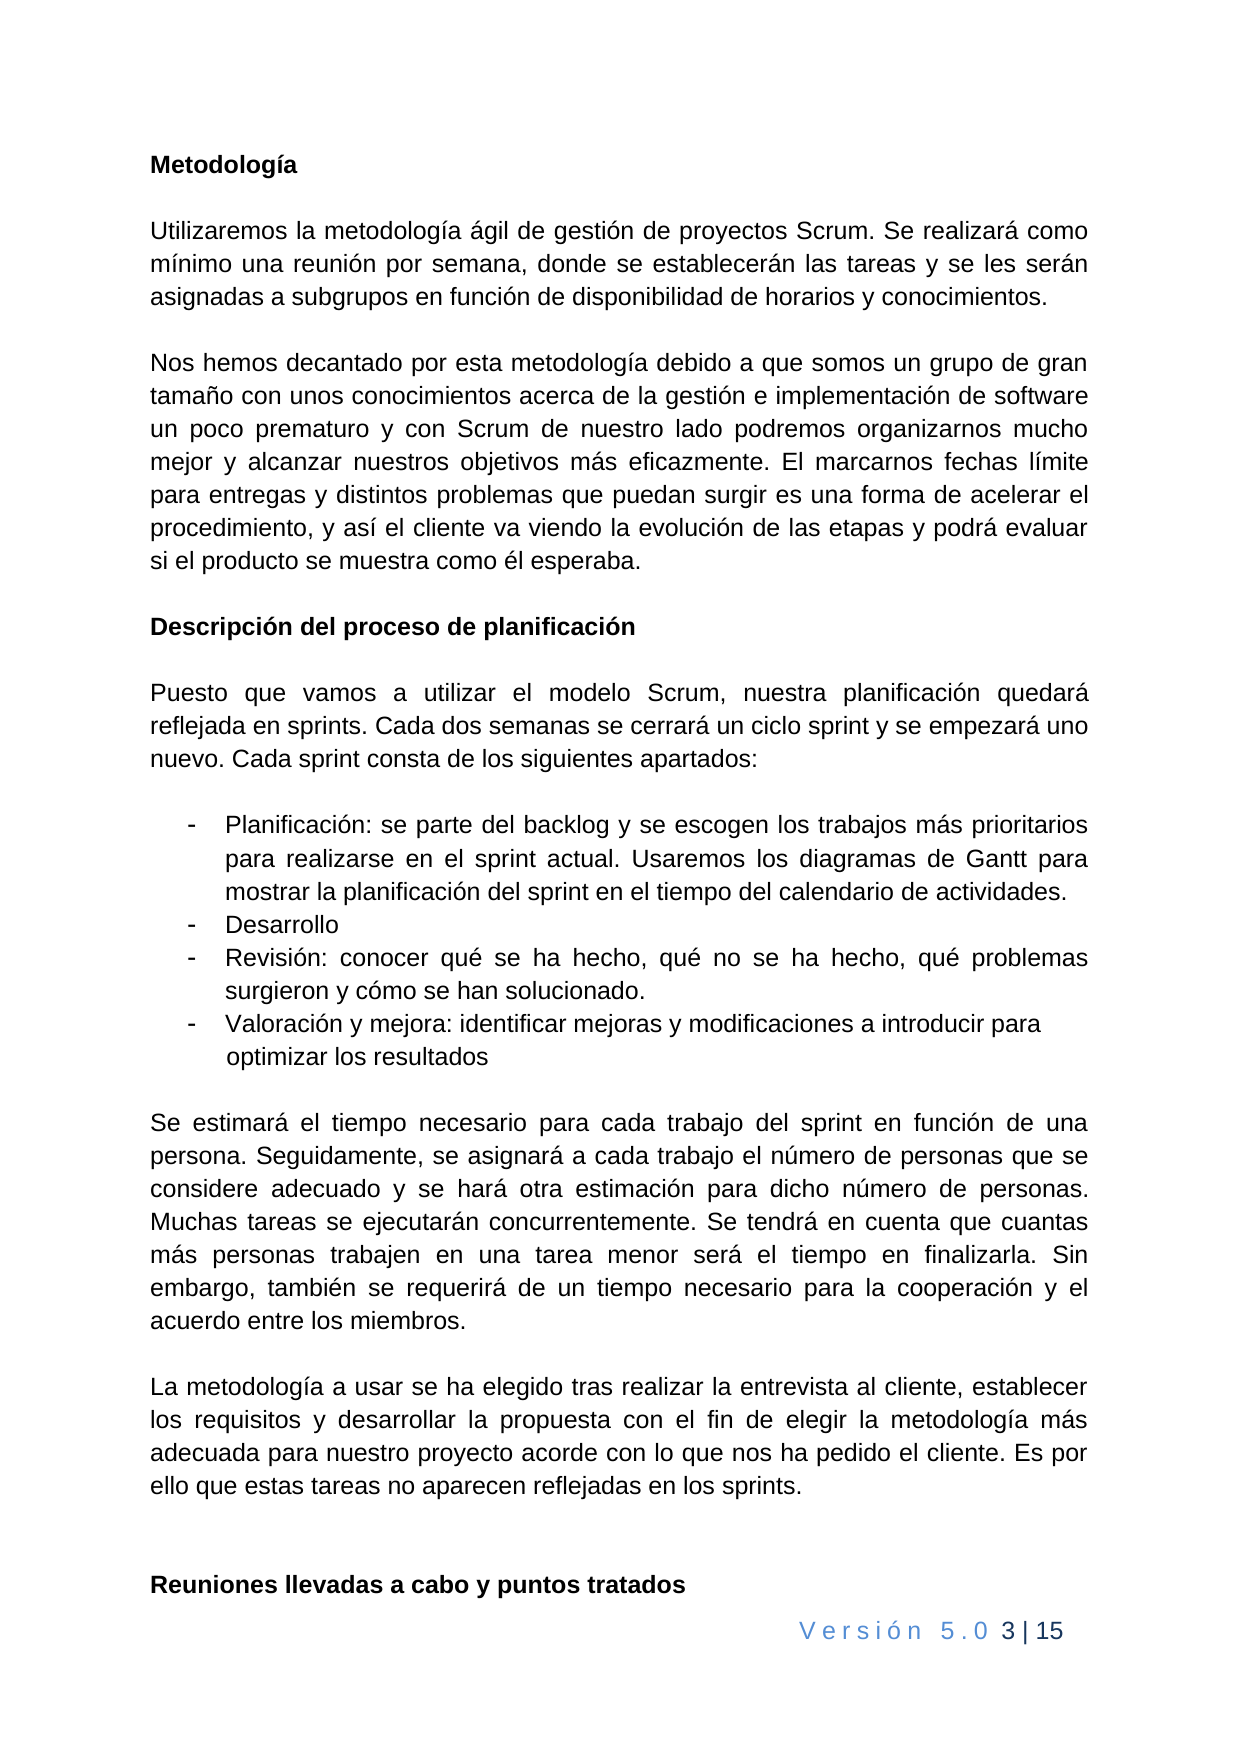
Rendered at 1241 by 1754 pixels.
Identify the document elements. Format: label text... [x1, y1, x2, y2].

text Metodología [150, 150, 1090, 179]
list Planificación: se parte del backlog y se escogen los trabajos más prioritarios para realizarse en el sprint actual. Usaremos los diagramas de Gantt para mostrar la planificación del sprint en el tiempo del calendario de actividades. [187, 810, 1090, 905]
text optimizar los resultados [150, 1042, 1090, 1071]
list Valoración y mejora: identificar mejoras y modificaciones a introducir para [187, 1009, 1090, 1038]
text La metodología a usar se ha elegido tras realizar la entrevista al cliente, establecer los requisitos y desarrollar la propuesta con el fin de elegir la metodología más adecuada para nuestro proyecto acorde con lo que nos ha pedido el cliente. Es por ello que estas tareas no aparecen reflejadas en los sprints. [150, 1372, 1090, 1500]
list Desarrollo [187, 909, 1090, 938]
text Reuniones llevadas a cabo y puntos tratados [150, 1570, 1090, 1599]
text Utilizaremos la metodología ágil de gestión de proyectos Scrum. Se realizará como mínimo una reunión por semana, donde se establecerán las tareas y se les serán asignadas a subgrupos en función de disponibilidad de horarios y conocimientos. [150, 216, 1090, 311]
text Nos hemos decantado por esta metodología debido a que somos un grupo de gran tamaño con unos conocimientos acerca de la gestión e implementación de software un poco prematuro y con Scrum de nuestro lado podremos organizarnos mucho mejor y alcanzar nuestros objetivos más eficazmente. El marcarnos fechas límite para entregas y distintos problemas que puedan surgir es una forma de acelerar el procedimiento, y así el cliente va viendo la evolución de las etapas y podrá evaluar si el producto se muestra como él esperaba. [150, 348, 1090, 575]
text Puesto que vamos a utilizar el modelo Scrum, nuestra planificación quedará reflejada en sprints. Cada dos semanas se cerrará un ciclo sprint y se empezará uno nuevo. Cada sprint consta de los siguientes apartados: [150, 678, 1090, 773]
text Se estimará el tiempo necesario para cada trabajo del sprint en función de una persona. Seguidamente, se asignará a cada trabajo el número de personas que se considere adecuado y se hará otra estimación para dicho número de personas. Muchas tareas se ejecutarán concurrentemente. Se tendrá en cuenta que cuantas más personas trabajen en una tarea menor será el tiempo en finalizarla. Sin embargo, también se requerirá de un tiempo necesario para la cooperación y el acuerdo entre los miembros. [150, 1108, 1090, 1335]
list Revisión: conocer qué se ha hecho, qué no se ha hecho, qué problemas surgieron y cómo se han solucionado. [187, 943, 1090, 1004]
text Descripción del proceso de planificación [150, 612, 1090, 641]
